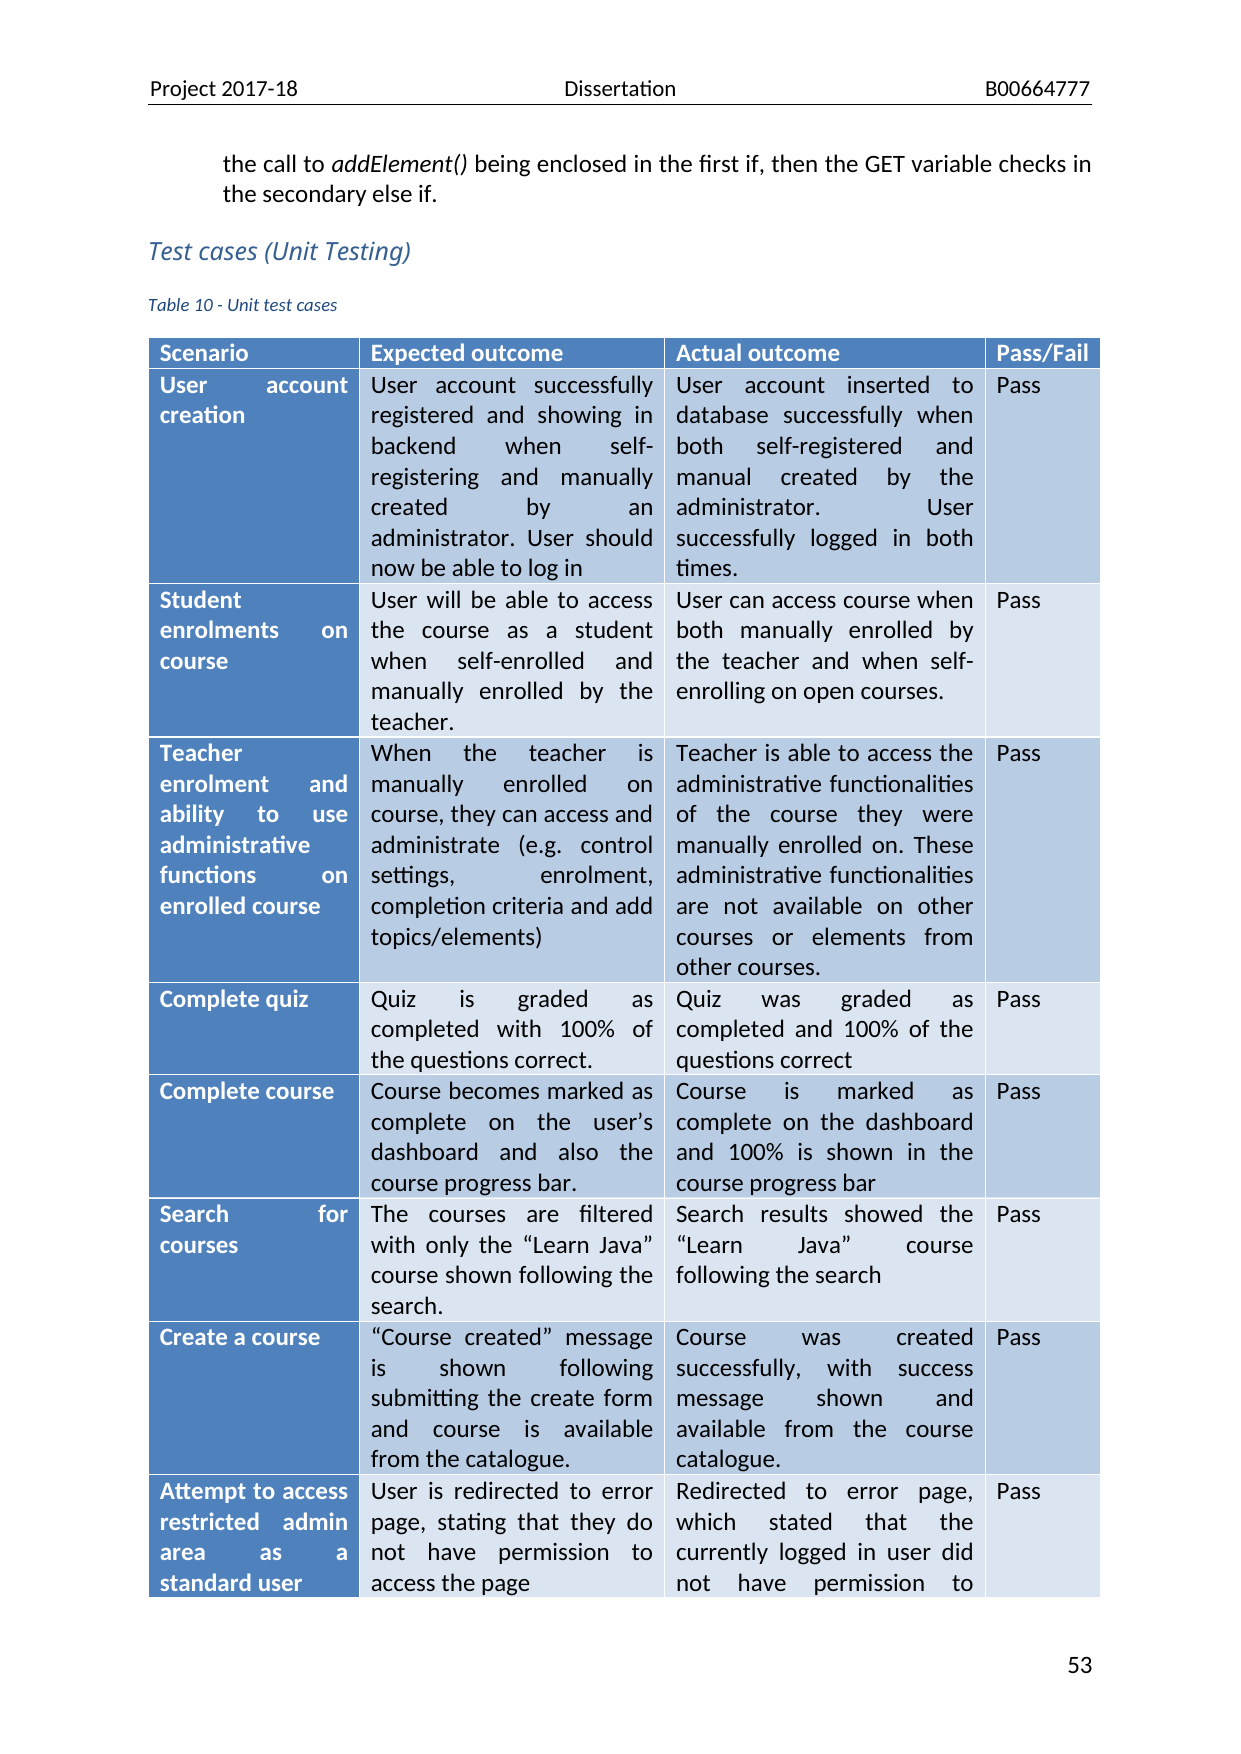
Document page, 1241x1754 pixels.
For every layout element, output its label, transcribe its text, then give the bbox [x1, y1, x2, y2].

table_cell Teacher is able to access the administrative functionalities of the course they were manually enrolled on. These administrative functionalities are not available on other courses or elements from other courses. [665, 738, 985, 982]
table_cell Pass [986, 1322, 1100, 1474]
table_cell Search results showed the “Learn Java” course following the search [665, 1199, 985, 1321]
table_cell Course is marked as complete on the dashboard and 100% is shown in the course progress bar [665, 1075, 985, 1197]
table_cell Pass [986, 983, 1100, 1074]
subtitle Test cases (Unit Testing) [148, 234, 1092, 268]
table_cell Quiz is graded as completed with 100% of the questions correct. [360, 983, 664, 1074]
table_cell Pass [986, 369, 1100, 583]
table_header Scenario [149, 338, 359, 368]
table_cell User can access course when both manually enrolled by the teacher and when self-enrolling on open courses. [665, 584, 985, 736]
table_cell User will be able to access the course as a student when self-enrolled and manually enrolled by the teacher. [360, 584, 664, 736]
table_cell Course becomes marked as complete on the user’s dashboard and also the course progress bar. [360, 1075, 664, 1197]
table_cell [149, 1475, 359, 1597]
table_header Expected outcome [360, 338, 664, 368]
table_cell User account creation [149, 369, 359, 583]
table_header Pass/Fail [986, 338, 1100, 368]
table_cell Course was created successfully, with success message shown and available from the course catalogue. [665, 1322, 985, 1474]
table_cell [360, 1475, 664, 1597]
table_cell Complete quiz [149, 983, 359, 1074]
table_cell Search for courses [149, 1199, 359, 1321]
table_cell Pass [986, 1199, 1100, 1321]
table_cell Teacher enrolment and ability to use administrative functions on enrolled course [149, 738, 359, 982]
table_header Actual outcome [665, 338, 985, 368]
table_cell When the teacher is manually enrolled on course, they can access and administrate (e.g. control settings, enrolment, completion criteria and add topics/elements) [360, 738, 664, 982]
table_cell Quiz was graded as completed and 100% of the questions correct [665, 983, 985, 1074]
table_cell Complete course [149, 1075, 359, 1197]
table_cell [665, 1475, 985, 1597]
table_cell Pass [986, 584, 1100, 736]
table_cell Pass [986, 1475, 1100, 1597]
table_cell User account successfully registered and showing in backend when self-registering and manually created by an administrator. User should now be able to log in [360, 369, 664, 583]
table_cell “Course created” message is shown following submitting the create form and course is available from the catalogue. [360, 1322, 664, 1474]
table_cell Pass [986, 1075, 1100, 1197]
table_cell The courses are filtered with only the “Learn Java” course shown following the search. [360, 1199, 664, 1321]
table_cell Create a course [149, 1322, 359, 1474]
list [185, 148, 1092, 209]
table_cell Pass [986, 738, 1100, 982]
text Table 10 - Unit test cases [148, 293, 1092, 316]
table_cell Student enrolments on course [149, 584, 359, 736]
table_cell User account inserted to database successfully when both self-registered and manual created by the administrator. User successfully logged in both times. [665, 369, 985, 583]
